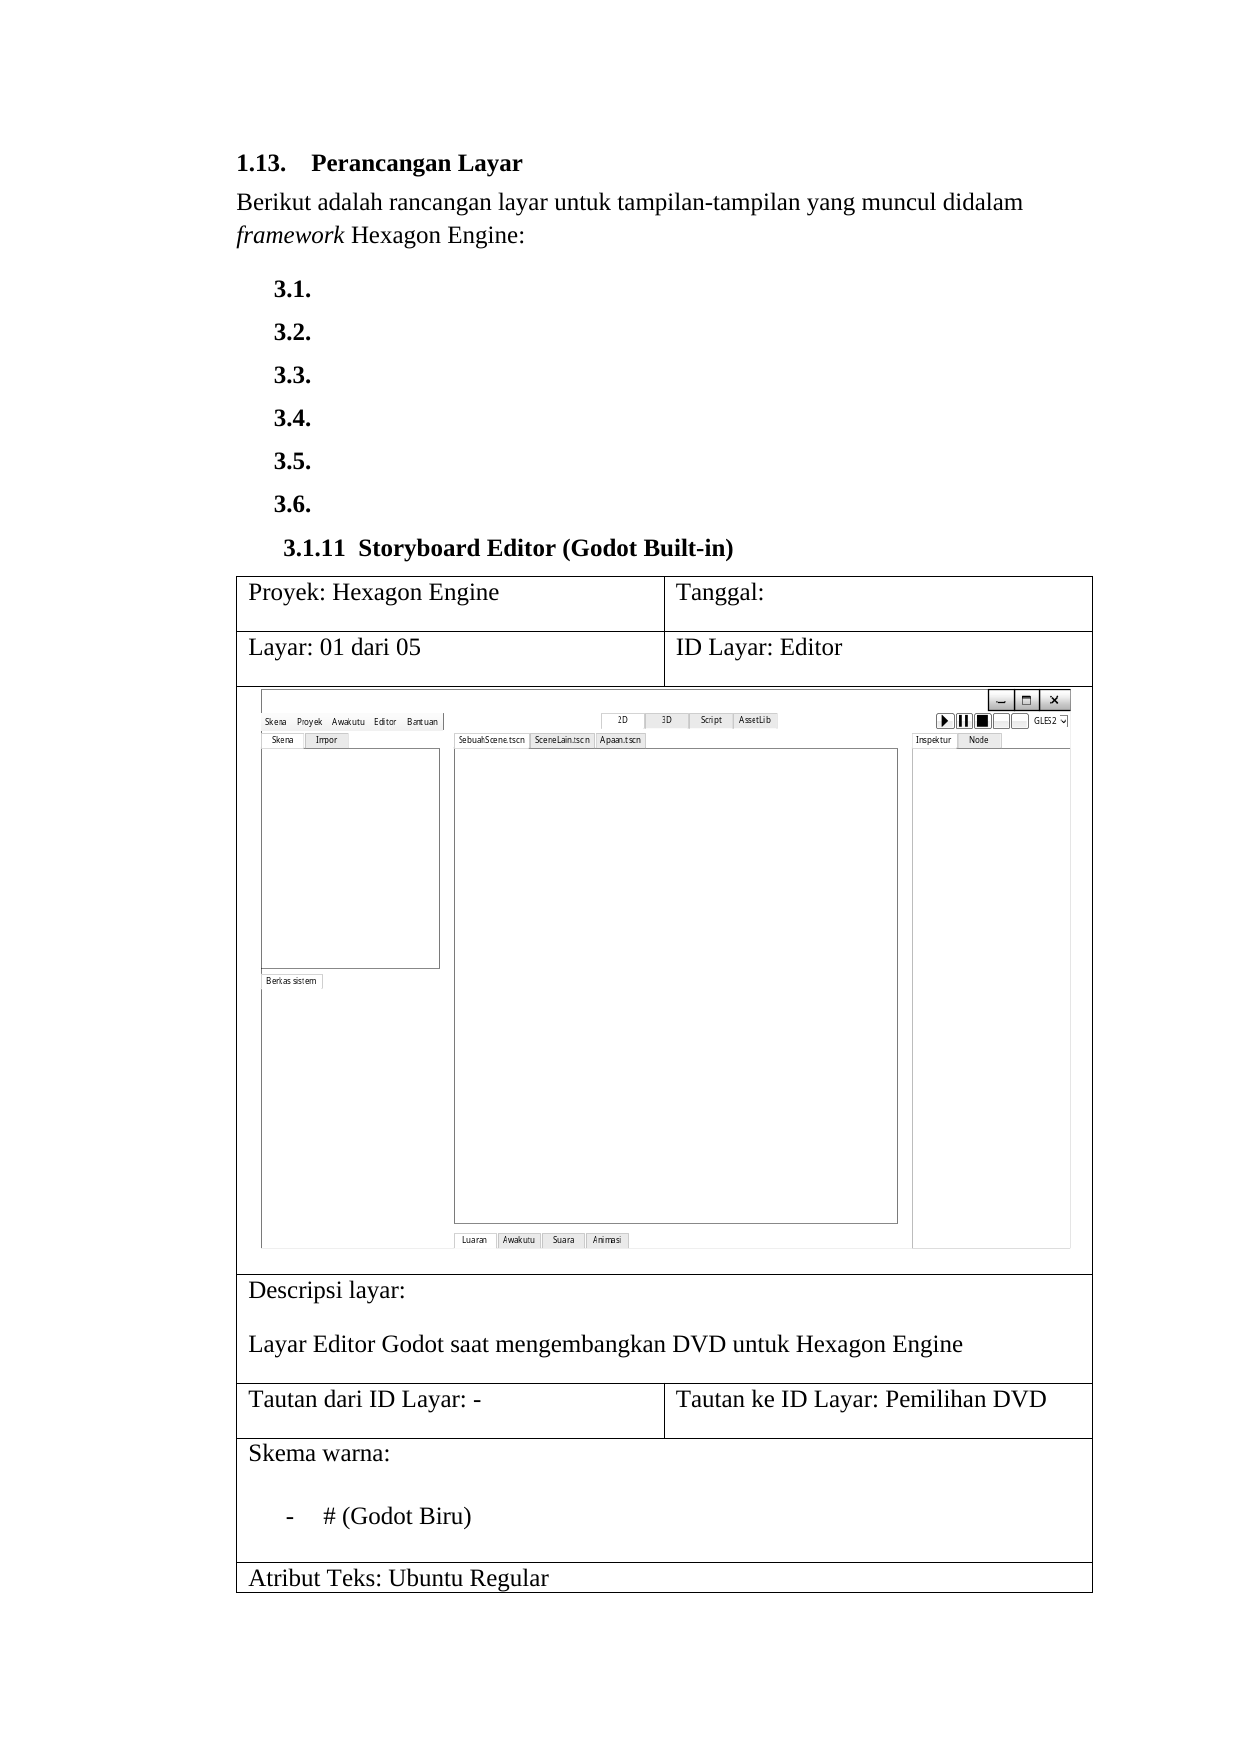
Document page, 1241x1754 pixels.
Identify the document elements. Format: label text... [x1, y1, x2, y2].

text Berikut adalah rancangan layar untuk tampilan-tampilan yang muncul didalam framework Hexagon Engine: [236, 187, 1092, 249]
table_header Proyek: Hexagon Engine [237, 577, 664, 631]
table_cell ID Layar: Editor [665, 632, 1092, 686]
subtitle Storyboard Editor (Godot Built-in) [283, 533, 1092, 561]
subtitle Perancangan Layar [236, 148, 1092, 176]
table_cell Tautan dari ID Layar: - [237, 1384, 664, 1437]
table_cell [237, 1563, 1092, 1592]
table_cell Layar: 01 dari 05 [237, 632, 664, 686]
table_cell Tautan ke ID Layar: Pemilihan DVD [665, 1384, 1092, 1437]
table_cell Descripsi layar: Layar Editor Godot saat mengembangkan DVD untuk Hexagon Engine [237, 1275, 1092, 1383]
table_header Tanggal: [665, 577, 1092, 631]
table_cell [237, 687, 1092, 1274]
table_cell Skema warna: # (Godot Biru) [237, 1439, 1092, 1562]
